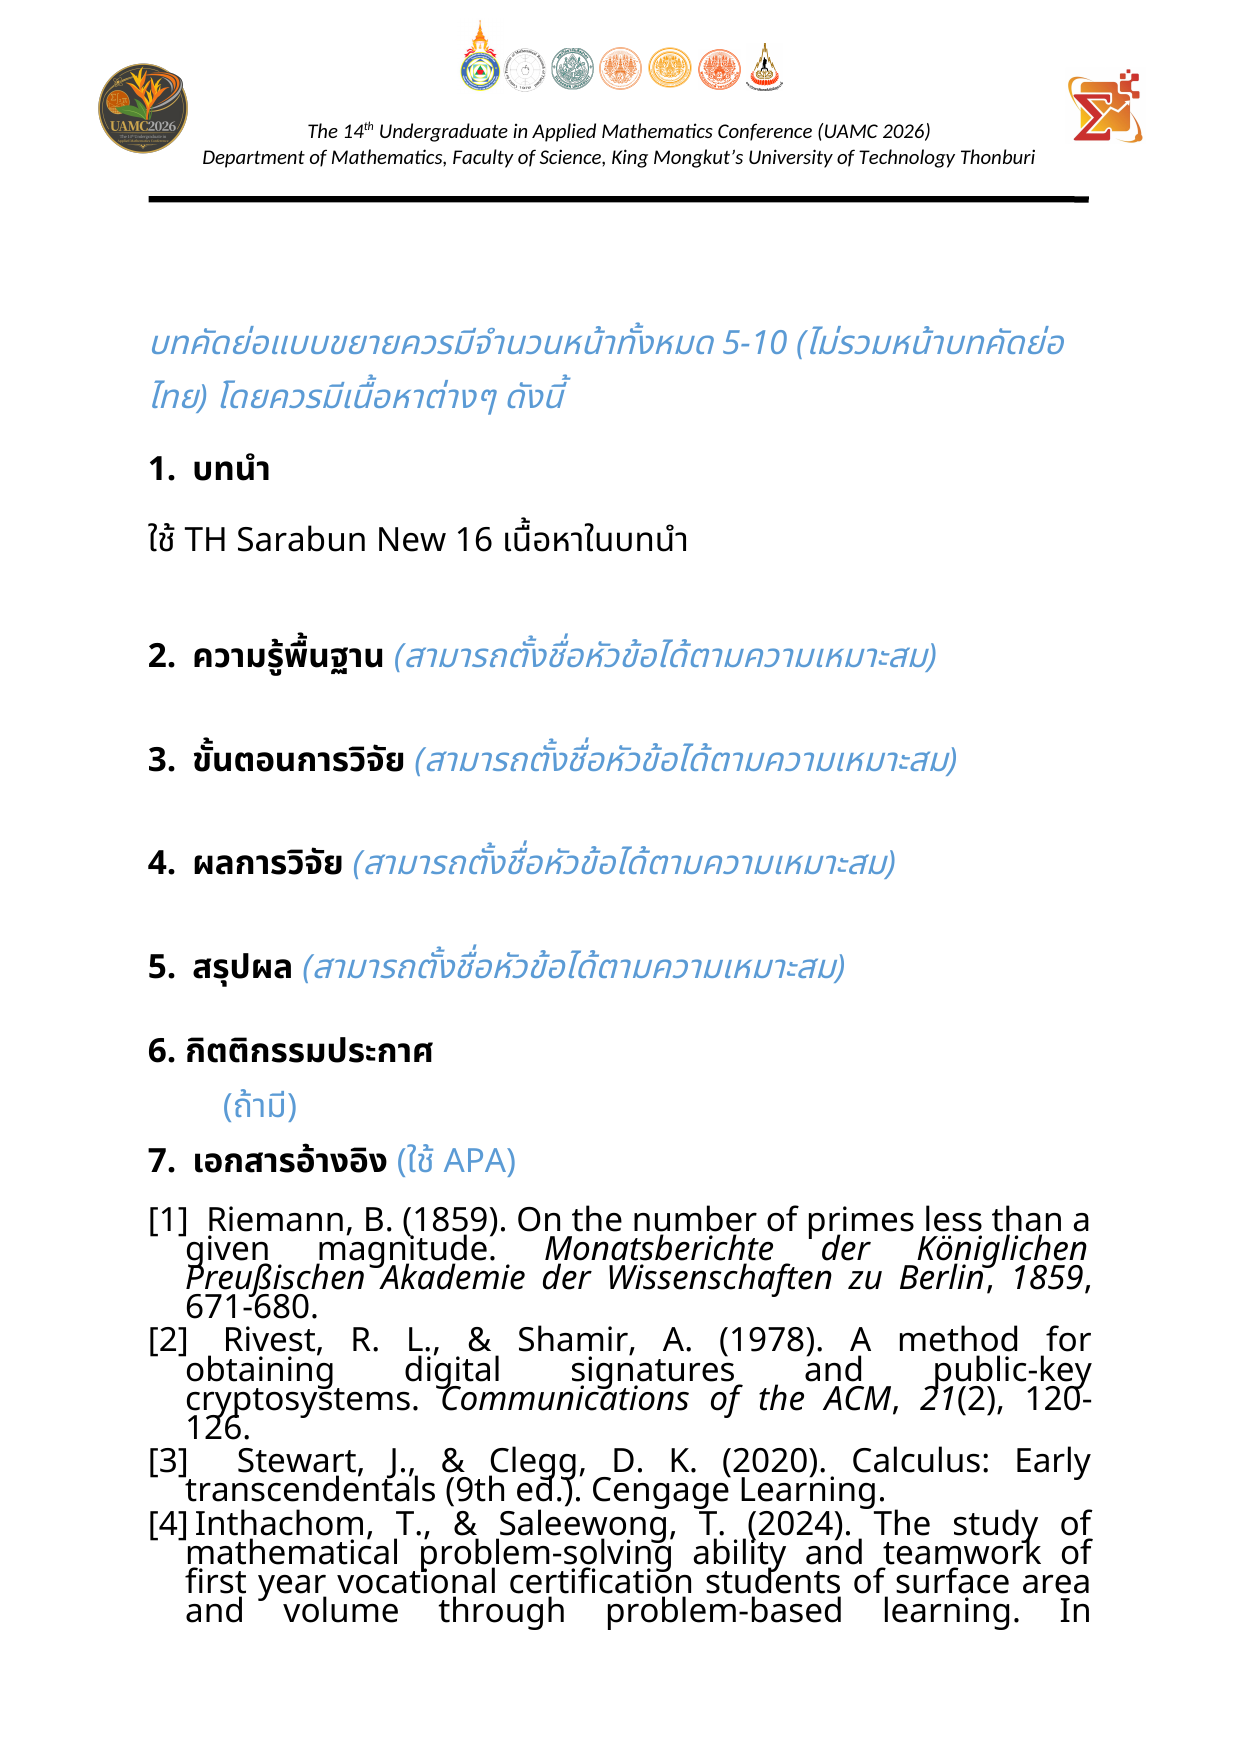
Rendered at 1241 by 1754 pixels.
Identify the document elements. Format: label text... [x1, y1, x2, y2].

picture [648, 47, 692, 88]
list ความรู้พื้นฐาน (สามารถตั้งชื่อหัวข้อได้ตามความเหมาะสม) [148, 632, 1092, 682]
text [148, 1512, 1092, 1628]
picture [698, 49, 741, 90]
text [2] Rivest, R. L., & Shamir, A. (1978). A method for obtaining digital signatures and public-key cryptosystems. Communications of the ACM, 21(2), 120-126. [148, 1328, 1092, 1445]
text [1] Riemann, B. (1859). On the number of primes less than a given magnitude. Monatsberichte der Königlichen Preußischen Akademie der Wissenschaften zu Berlin, 1859, 671-680. [148, 1208, 1092, 1324]
text ใช้ TH Sarabun New 16 เนื้อหาในบทนำ [148, 516, 1101, 566]
list (ถ้ามี) [223, 1082, 1092, 1132]
list ผลการวิจัย (สามารถตั้งชื่อหัวข้อได้ตามความเหมาะสม) [148, 839, 1092, 889]
picture [746, 43, 783, 91]
list ขั้นตอนการวิจัย (สามารถตั้งชื่อหัวข้อได้ตามความเหมาะสม) [148, 735, 1092, 786]
picture [599, 47, 642, 90]
picture [551, 48, 594, 90]
list เอกสารอ้างอิง (ใช้ APA) [148, 1136, 1092, 1187]
picture [1065, 67, 1146, 144]
picture [457, 18, 547, 94]
list สรุปผล (สามารถตั้งชื่อหัวข้อได้ตามความเหมาะสม) [148, 942, 1092, 993]
list กิตติกรรมประกาศ [148, 1027, 1092, 1078]
list บทนำ [148, 444, 1092, 495]
text [3] Stewart, J., & Clegg, D. K. (2020). Calculus: Early transcendentals (9th ed.). Cengage Learning. [148, 1449, 1092, 1508]
text บทคัดย่อแบบขยายควรมีจำนวนหน้าทั้งหมด 5-10 (ไม่รวมหน้าบทคัดย่อไทย) โดยควรมีเนื้อหาต่างๆ ดังนี้ [148, 318, 1092, 424]
picture [88, 56, 198, 166]
